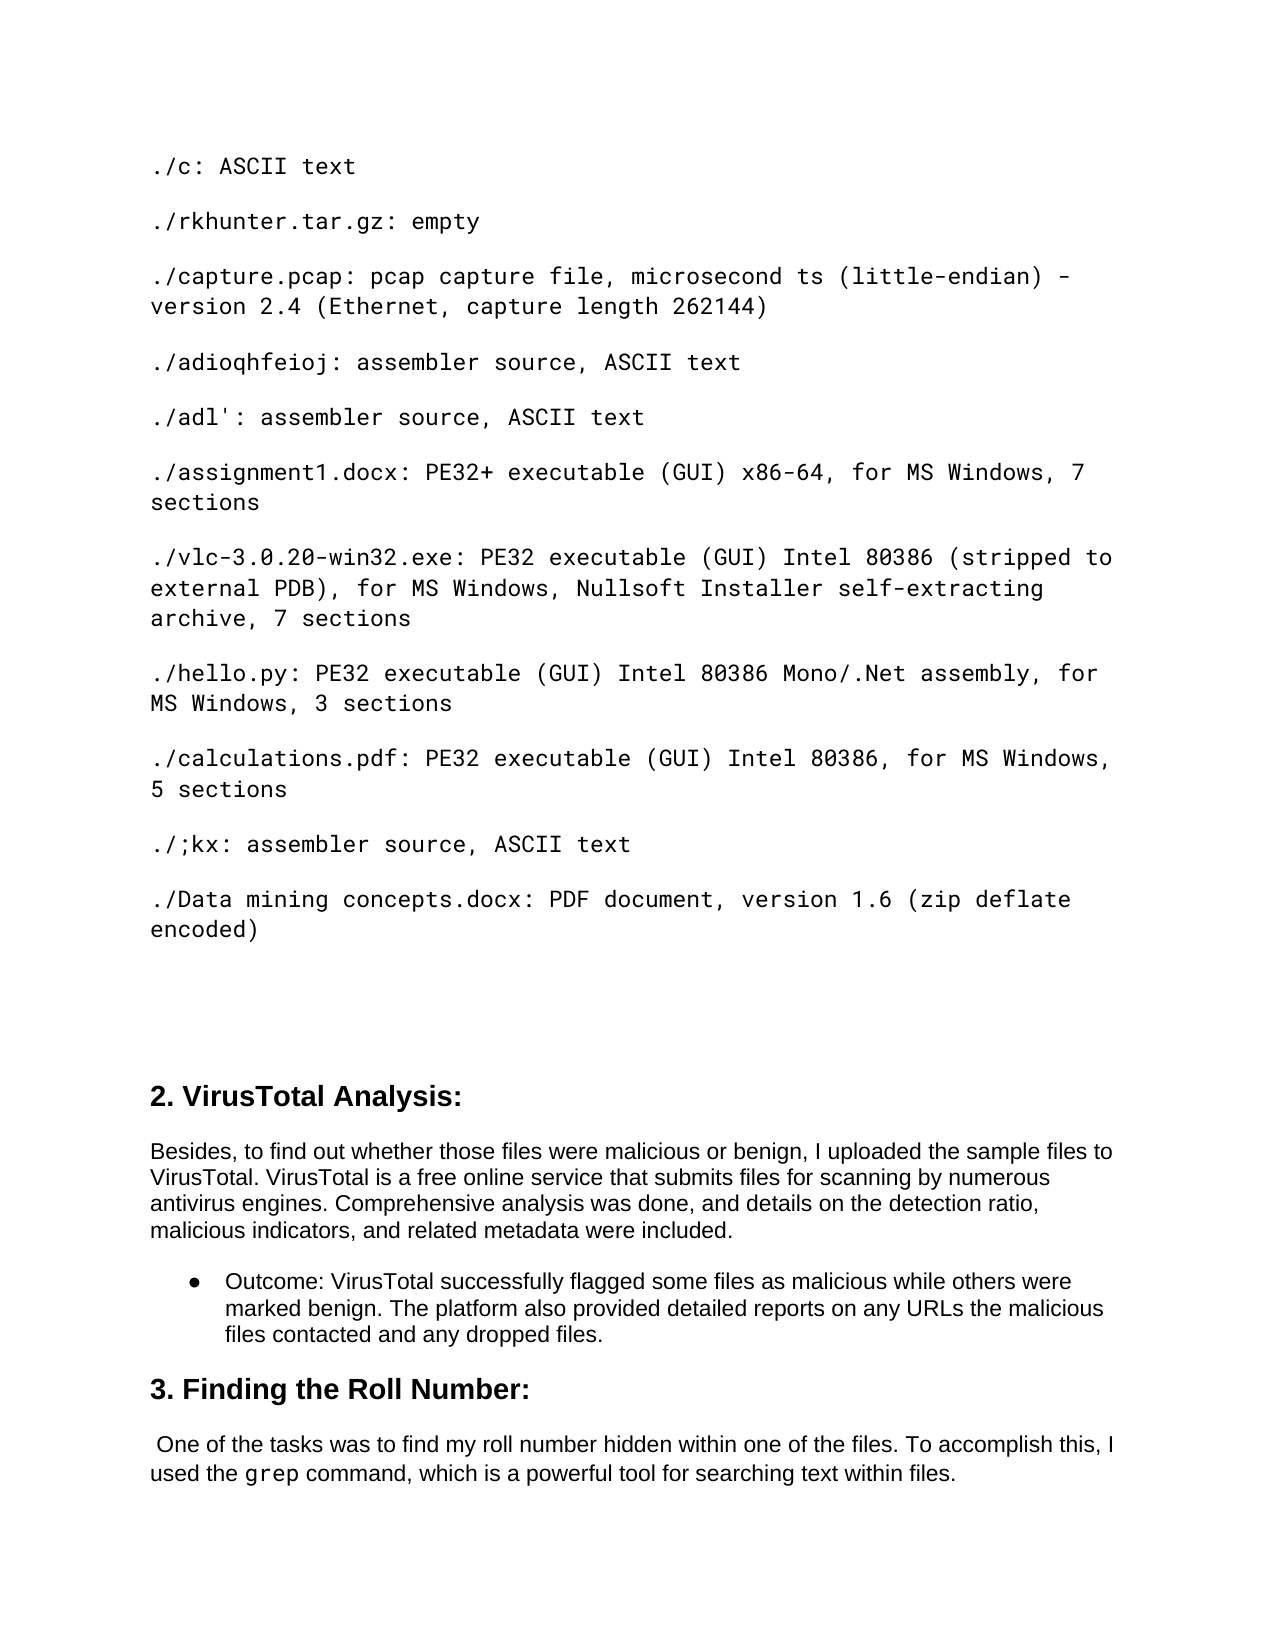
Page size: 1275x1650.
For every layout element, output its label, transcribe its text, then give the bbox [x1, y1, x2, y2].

text ./calculations.pdf: PE32 executable (GUI) Intel 80386, for MS Windows, 5 sections [150, 743, 1125, 803]
text ./;kx: assembler source, ASCII text [150, 828, 1125, 858]
list Outcome: VirusTotal successfully flagged some files as malicious while others were marked benign. The platform also provided detailed reports on any URLs the malicious files contacted and any dropped files. [187, 1268, 1125, 1347]
text ./rkhunter.tar.gz: empty [150, 205, 1125, 235]
text ./capture.pcap: pcap capture file, microsecond ts (little-endian) - version 2.4 (Ethernet, capture length 262144) [150, 260, 1125, 321]
text ./vlc-3.0.20-win32.exe: PE32 executable (GUI) Intel 80386 (stripped to external PDB), for MS Windows, Nullsoft Installer self-extracting archive, 7 sections [150, 542, 1125, 632]
text ./assignment1.docx: PE32+ executable (GUI) x86-64, for MS Windows, 7 sections [150, 456, 1125, 517]
text One of the tasks was to find my roll number hidden within one of the files. To accomplish this, I used the grep command, which is a powerful tool for searching text within files. [150, 1431, 1125, 1487]
text ./c: ASCII text [150, 150, 1125, 180]
text ./hello.py: PE32 executable (GUI) Intel 80386 Mono/.Net assembly, for MS Windows, 3 sections [150, 657, 1125, 718]
text Besides, to find out whether those files were malicious or benign, I uploaded the sample files to VirusTotal. VirusTotal is a free online service that submits files for scanning by numerous antivirus engines. Comprehensive analysis was done, and details on the detection ratio, malicious indicators, and related metadata were included. [150, 1138, 1125, 1243]
subtitle 2. VirusTotal Analysis: [150, 1079, 1125, 1113]
text ./Data mining concepts.docx: PDF document, version 1.6 (zip deflate encoded) [150, 883, 1125, 944]
subtitle 3. Finding the Roll Number: [150, 1372, 1125, 1406]
text ./adl': assembler source, ASCII text [150, 401, 1125, 431]
text ./adioqhfeioj: assembler source, ASCII text [150, 346, 1125, 376]
